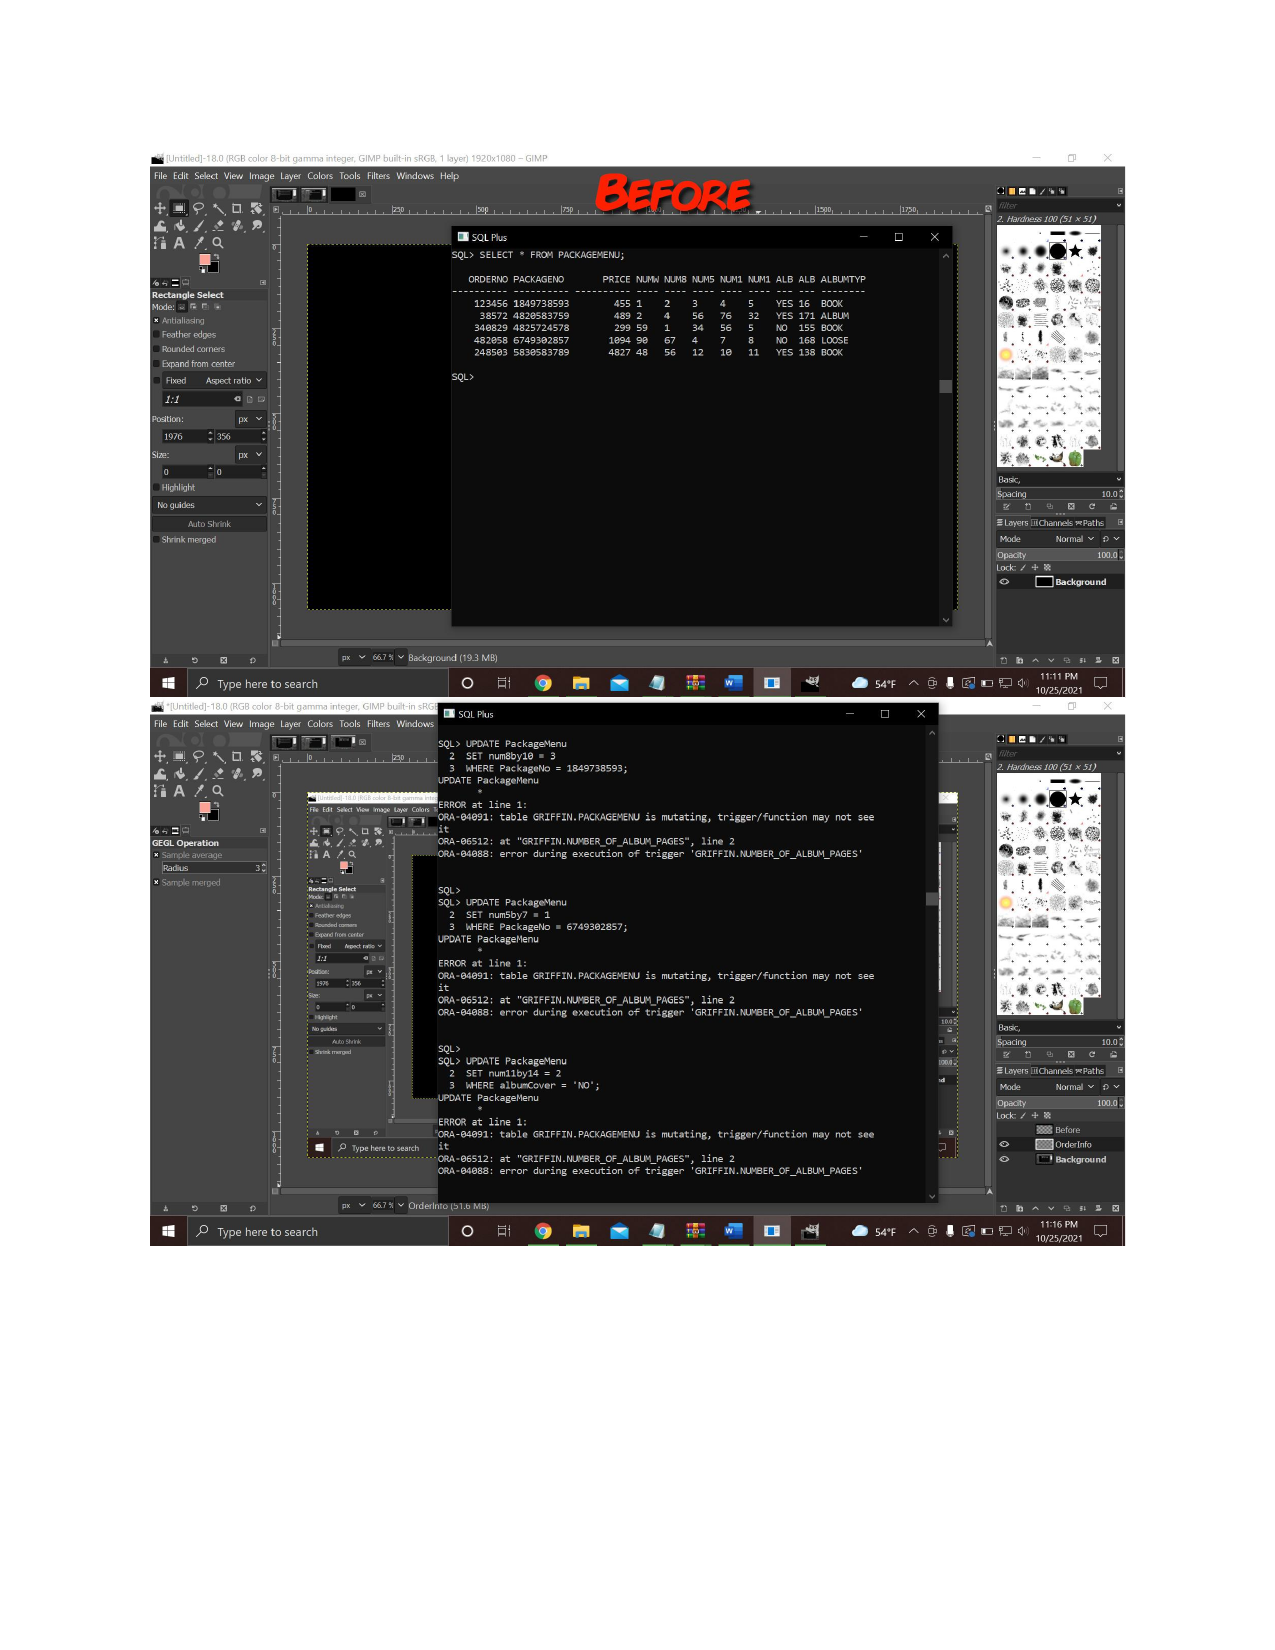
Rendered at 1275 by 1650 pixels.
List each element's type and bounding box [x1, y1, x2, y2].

picture [150, 150, 1125, 1246]
